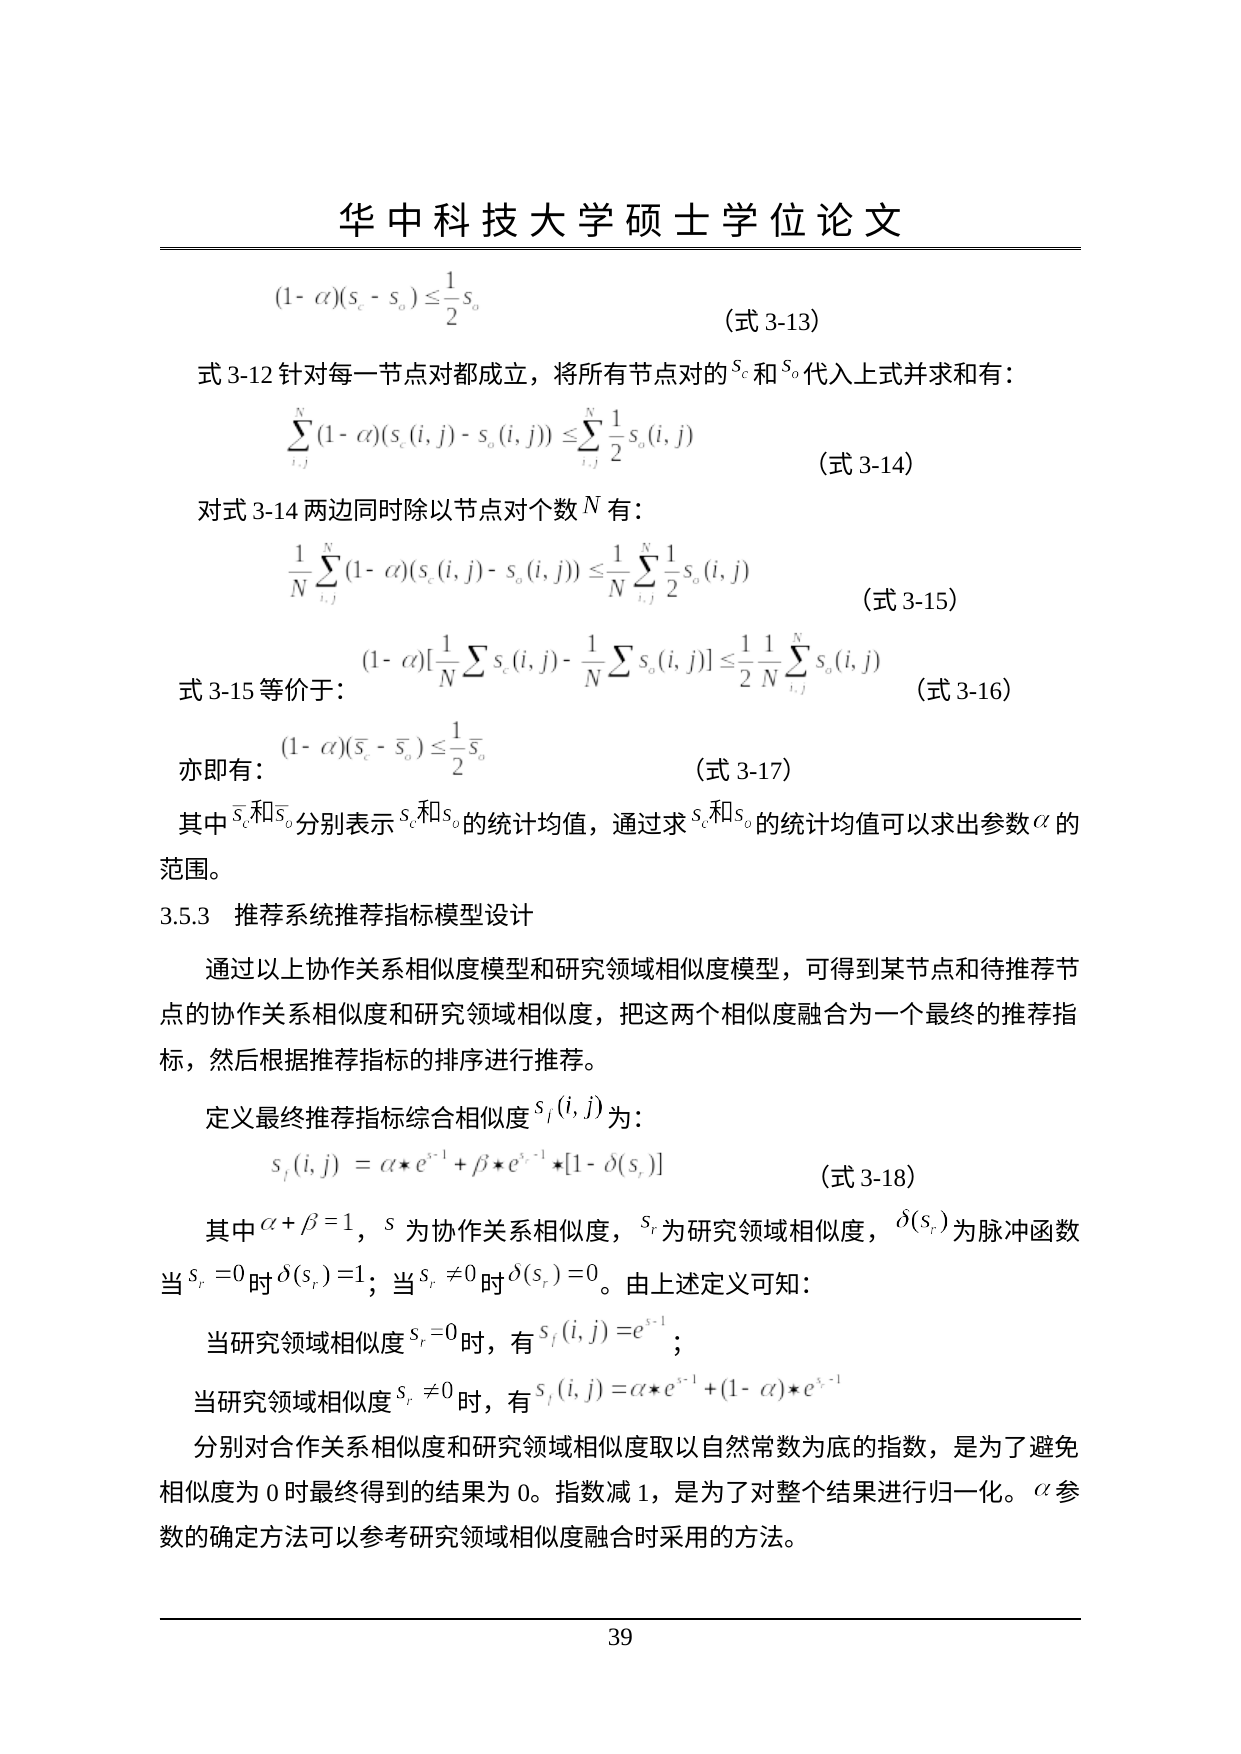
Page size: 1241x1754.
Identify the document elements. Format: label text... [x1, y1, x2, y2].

subtitle 推荐系统推荐指标模型设计 [159, 895, 1081, 931]
text 其中分别表示的统计均值，通过求的统计均值可以求出参数的范围。 [159, 796, 1081, 886]
text 式3-12针对每一节点对都成立，将所有节点对的和代入上式并求和有： （式3-14） [197, 346, 1081, 481]
text 通过以上协作关系相似度模型和研究领域相似度模型，可得到某节点和待推荐节点的协作关系相似度和研究领域相似度，把这两个相似度融合为一个最终的推荐指标，然后根据推荐指标的排序进行推荐。 [159, 949, 1081, 1076]
text 分别对合作关系相似度和研究领域相似度取以自然常数为底的指数，是为了避免相似度为0时最终得到的结果为0。指数减1，是为了对整个结果进行归一化。参数的确定方法可以参考研究领域相似度融合时采用的方法。 [159, 1427, 1081, 1554]
text （式3-18） [159, 1144, 1081, 1193]
text 亦即有： （式3-17） [159, 716, 1081, 787]
text 定义最终推荐指标综合相似度为： [159, 1085, 1081, 1135]
text 当研究领域相似度时，有； [159, 1310, 1081, 1360]
text 其中，为协作关系相似度，为研究领域相似度，为脉冲函数，当时；当时。由上述定义可知： [159, 1202, 1081, 1301]
text 当研究领域相似度时，有 [159, 1369, 1081, 1418]
text （式3-15） [284, 536, 1081, 617]
text 式3-15等价于： （式3-16） [159, 626, 1081, 706]
text 对式3-14两边同时除以节点对个数有： [197, 490, 1081, 527]
text （式3-13） [159, 266, 1081, 337]
